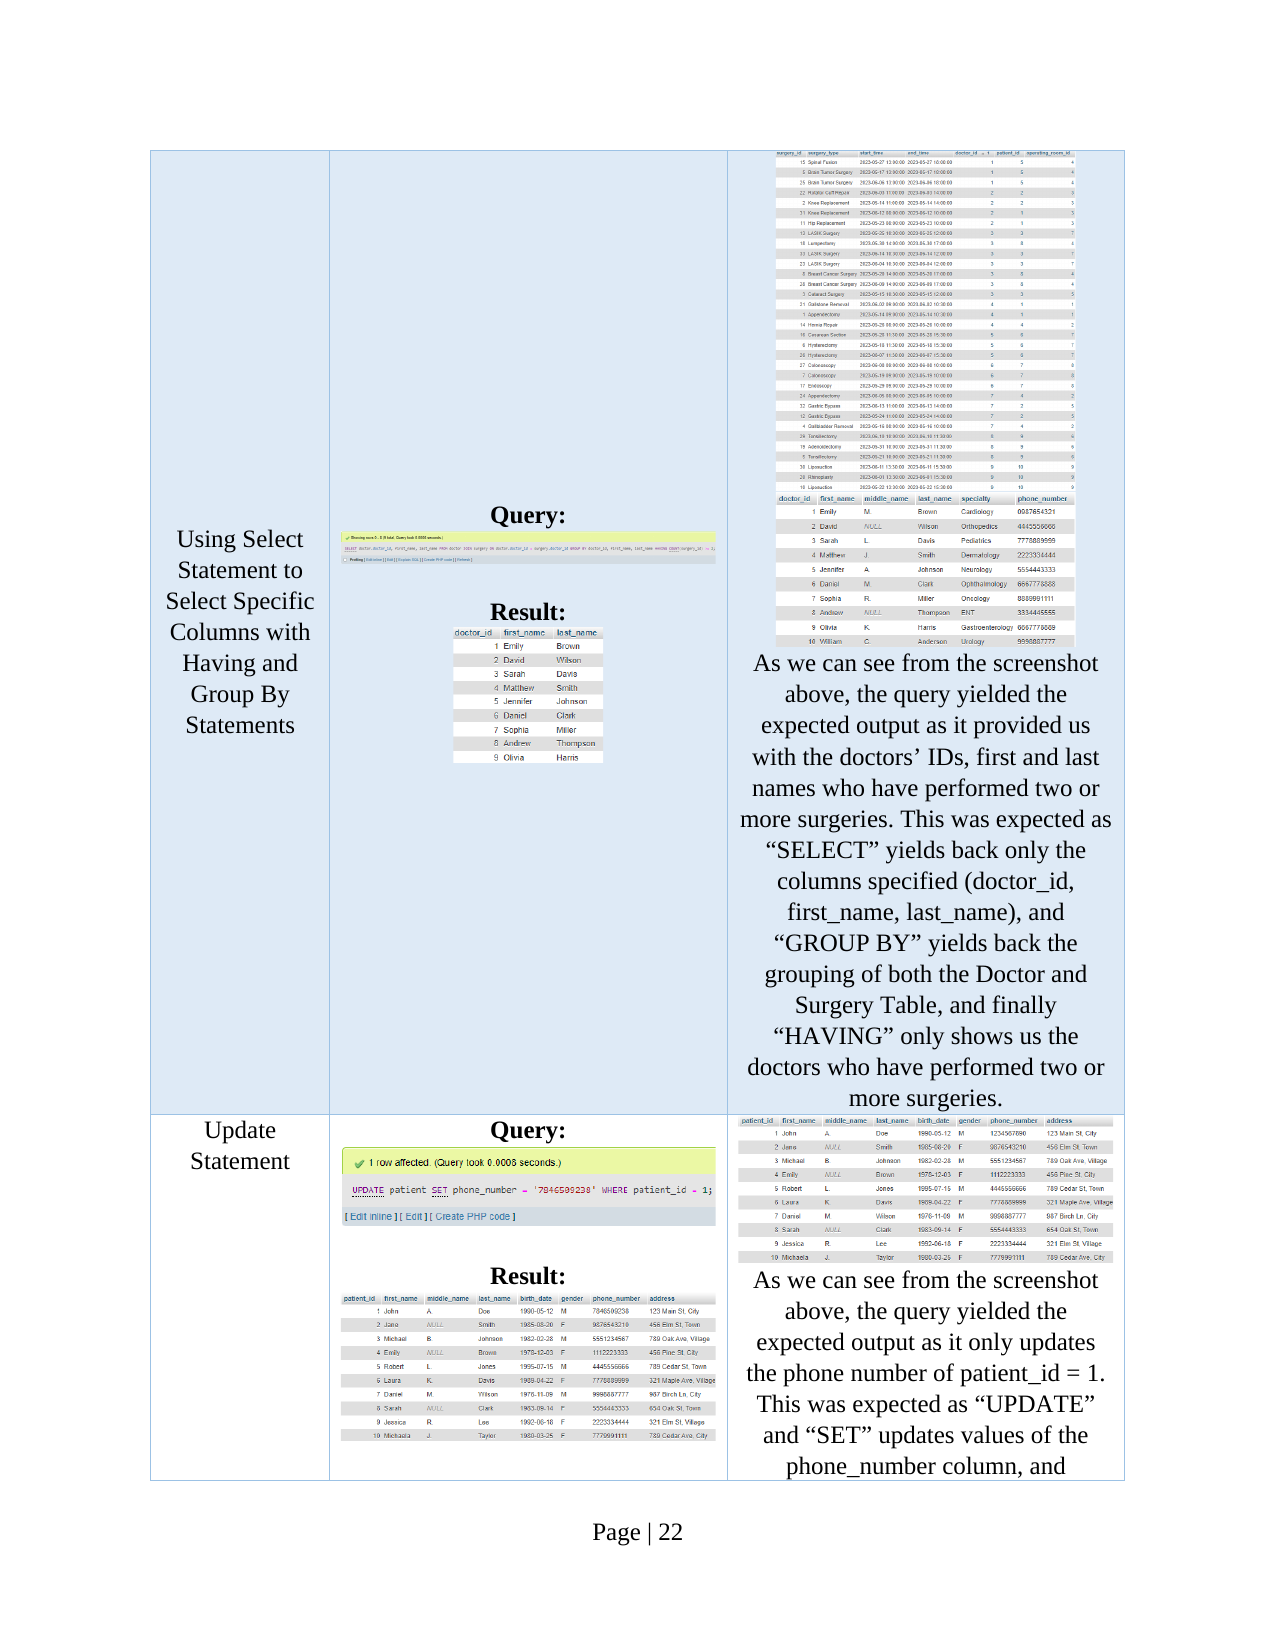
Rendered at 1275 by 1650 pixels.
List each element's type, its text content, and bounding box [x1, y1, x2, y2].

table_cell Using Select Statement to Select Specific Columns with Having and Group By Statements [151, 151, 329, 1114]
table_cell As we can see from the screenshot above, the query yielded the expected output as it provided us with the doctors’ IDs, first and last names who have performed two or more surgeries. This was expected as “SELECT” yields back only the columns specified (doctor_id, first_name, last_name), and “GROUP BY” yields back the grouping of both the Doctor and Surgery Table, and finally “HAVING” only shows us the doctors who have performed two or more surgeries. [728, 151, 1124, 1114]
table_cell Query: Result: [330, 151, 727, 1114]
table_cell Query: Result: [330, 1115, 727, 1480]
table_cell Update Statement [151, 1115, 329, 1480]
picture [453, 627, 604, 763]
picture [340, 1292, 716, 1441]
picture [340, 531, 716, 564]
picture [738, 1115, 1114, 1263]
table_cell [728, 1115, 1124, 1480]
picture [775, 492, 1076, 647]
picture [775, 151, 1076, 491]
picture [340, 1146, 716, 1228]
